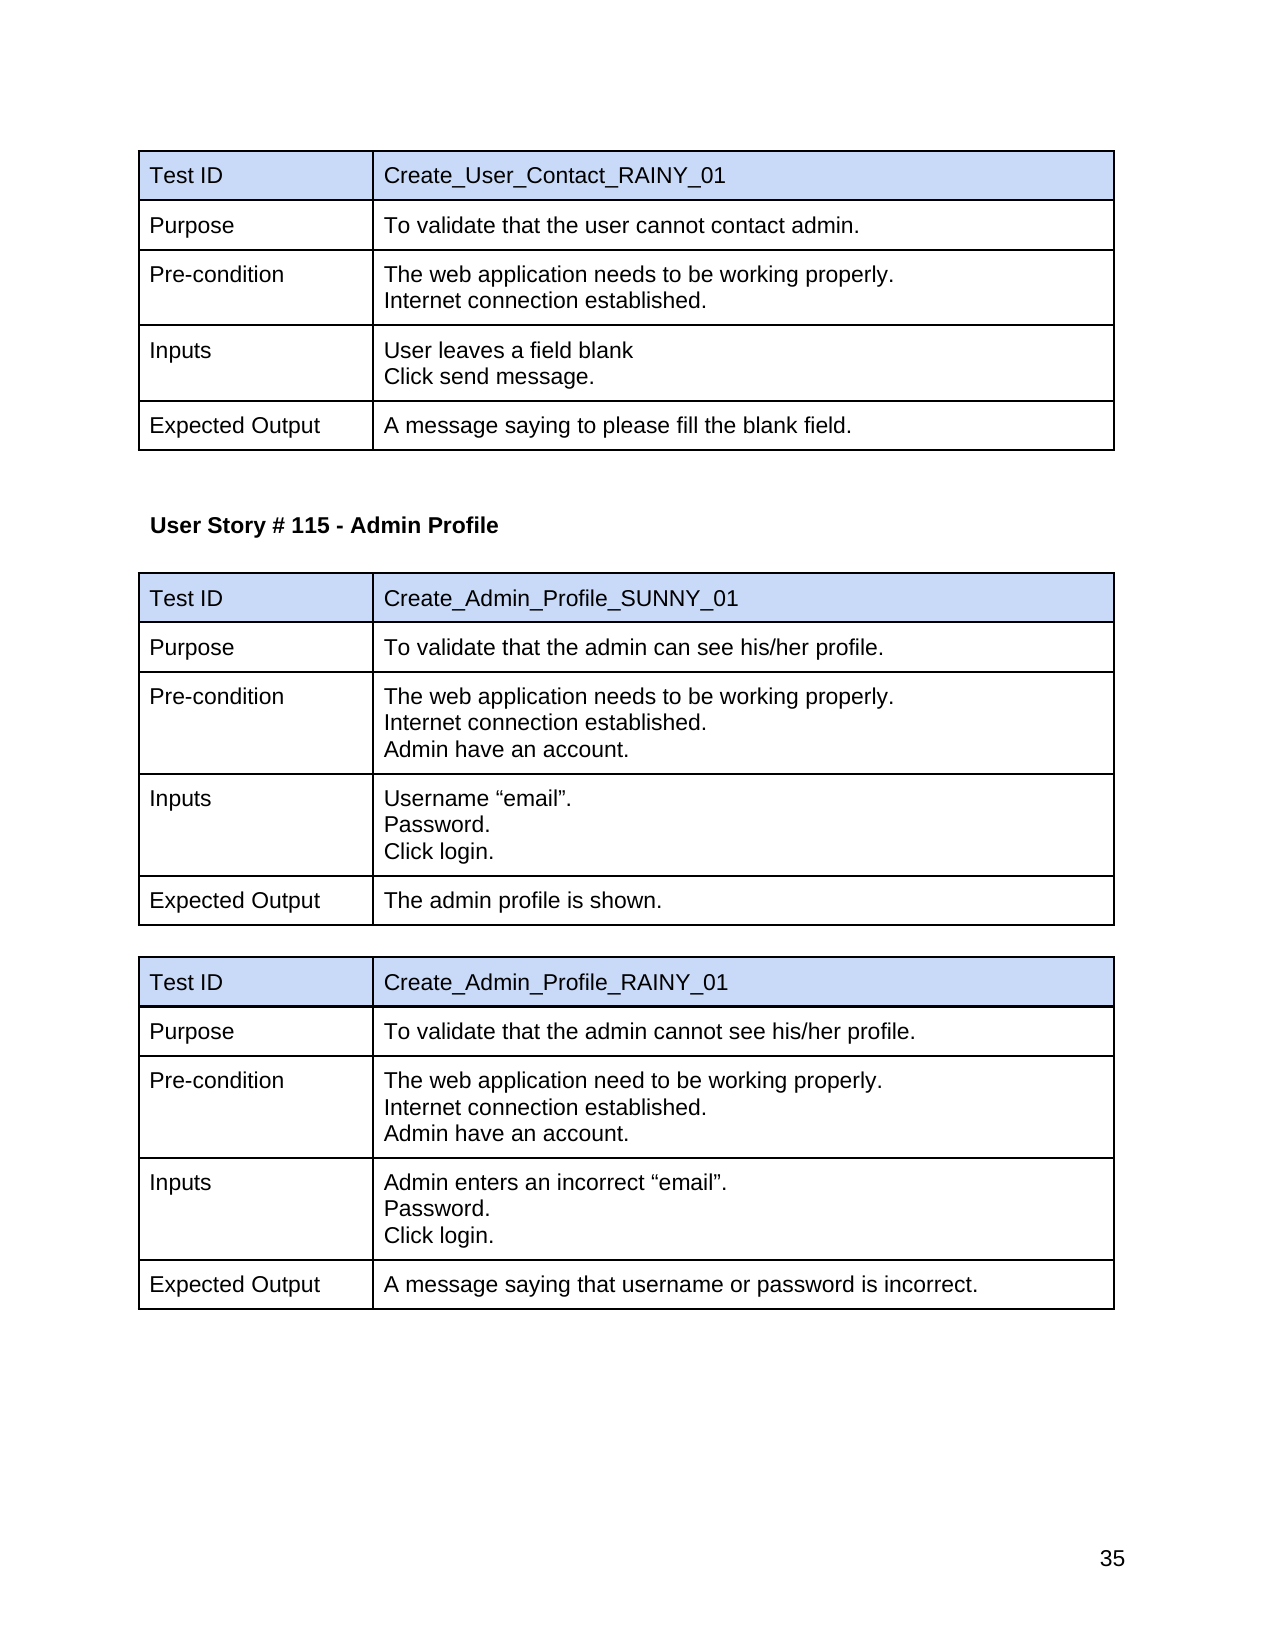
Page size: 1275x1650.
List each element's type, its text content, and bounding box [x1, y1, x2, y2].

table_header Create_Admin_Profile_SUNNY_01 [374, 574, 1113, 621]
table_cell Pre-condition [140, 1057, 372, 1157]
table_cell Inputs [140, 1159, 372, 1258]
table_header Create_Admin_Profile_RAINY_01 [374, 958, 1113, 1005]
table_cell User leaves a field blank Click send message. [374, 326, 1113, 400]
table_cell Purpose [140, 623, 372, 671]
table_cell The admin profile is shown. [374, 877, 1113, 924]
table_cell Inputs [140, 326, 372, 400]
table_cell A message saying to please fill the blank field. [374, 402, 1113, 449]
table_cell To validate that the admin can see his/her profile. [374, 623, 1113, 671]
table_cell Inputs [140, 775, 372, 874]
table_header Create_User_Contact_RAINY_01 [374, 152, 1113, 199]
table_cell Username “email”. Password. Click login. [374, 775, 1113, 874]
table_cell A message saying that username or password is incorrect. [374, 1261, 1113, 1308]
table_cell To validate that the user cannot contact admin. [374, 201, 1113, 248]
text User Story # 115 - Admin Profile [150, 512, 1125, 538]
table_cell Purpose [140, 1008, 372, 1054]
table_header Test ID [140, 152, 372, 199]
table_cell Expected Output [140, 1261, 372, 1308]
table_cell Purpose [140, 201, 372, 248]
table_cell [374, 251, 1113, 324]
table_header Test ID [140, 574, 372, 621]
table_header Test ID [140, 958, 372, 1005]
table_cell Pre-condition [140, 673, 372, 772]
table_cell Expected Output [140, 402, 372, 449]
table_cell Expected Output [140, 877, 372, 924]
table_cell Pre-condition [140, 251, 372, 324]
table_cell Admin enters an incorrect “email”. Password. Click login. [374, 1159, 1113, 1258]
table_cell To validate that the admin cannot see his/her profile. [374, 1008, 1113, 1054]
table_cell The web application need to be working properly. Internet connection established. Admin have an account. [374, 1057, 1113, 1157]
table_cell The web application needs to be working properly. Internet connection established. Admin have an account. [374, 673, 1113, 772]
